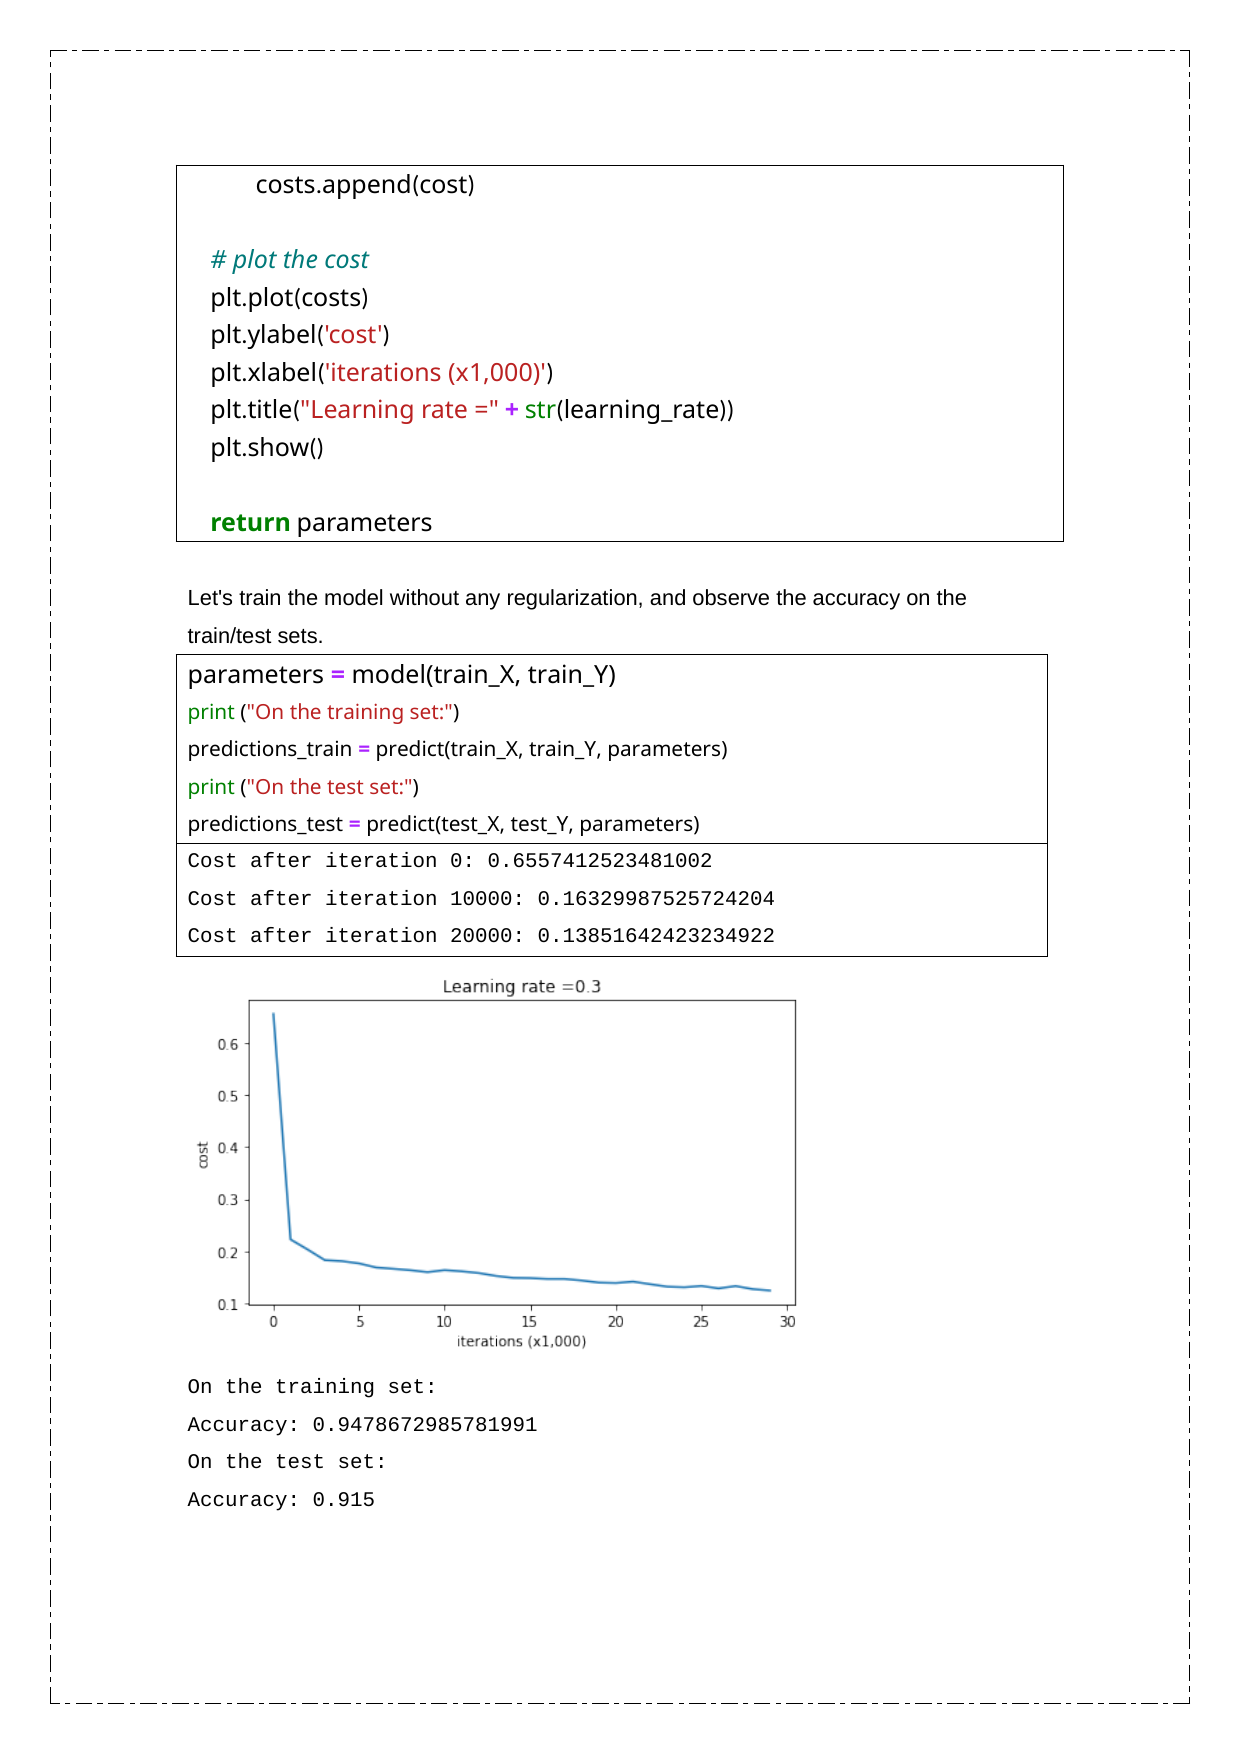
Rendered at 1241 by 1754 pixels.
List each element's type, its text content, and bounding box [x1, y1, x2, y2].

text Accuracy: 0.915 [187, 1482, 1053, 1520]
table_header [177, 166, 1063, 541]
table_header parameters = model(train_X, train_Y) print ("On the training set:") predictions_train = predict(train_X, train_Y, parameters) print ("On the test set:") predictions_test = predict(test_X, test_Y, parameters) [177, 655, 1047, 843]
table_cell Cost after iteration 0: 0.6557412523481002 Cost after iteration 10000: 0.16329987525724204 Cost after iteration 20000: 0.13851642423234922 [177, 844, 1047, 956]
text Accuracy: 0.9478672985781991 [187, 1407, 1053, 1445]
text On the training set: [187, 1370, 1053, 1407]
picture [187, 969, 805, 1358]
text Let's train the model without any regularization, and observe the accuracy on the train/test sets. [187, 579, 1053, 654]
text On the test set: [187, 1445, 1053, 1482]
